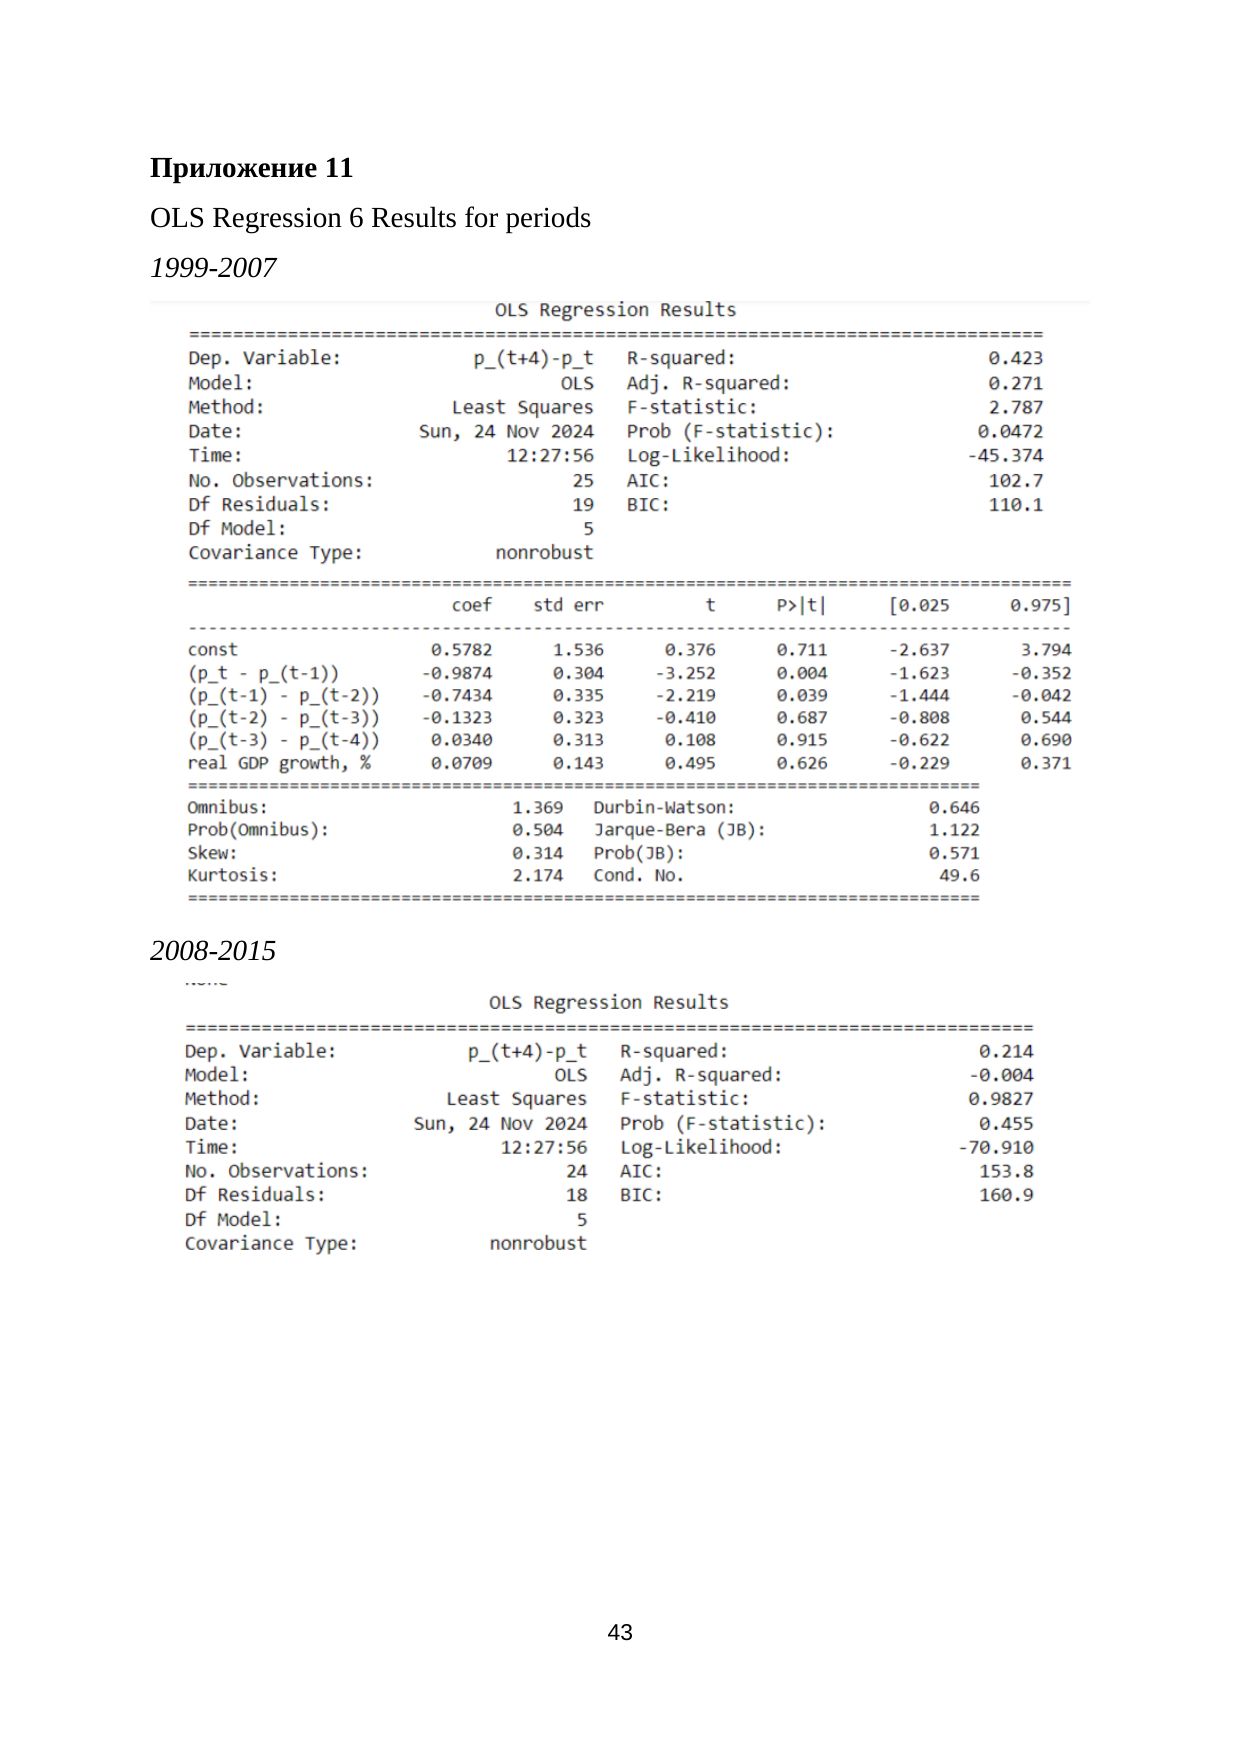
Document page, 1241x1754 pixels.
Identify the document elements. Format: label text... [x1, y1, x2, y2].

text OLS Regression 6 Results for periods [150, 200, 1090, 234]
picture [150, 301, 1091, 568]
picture [150, 983, 1091, 1259]
text 1999-2007 [150, 251, 1090, 284]
picture [150, 580, 1091, 921]
text 2008-2015 [150, 933, 1090, 967]
text Приложение 11 [150, 150, 1090, 183]
